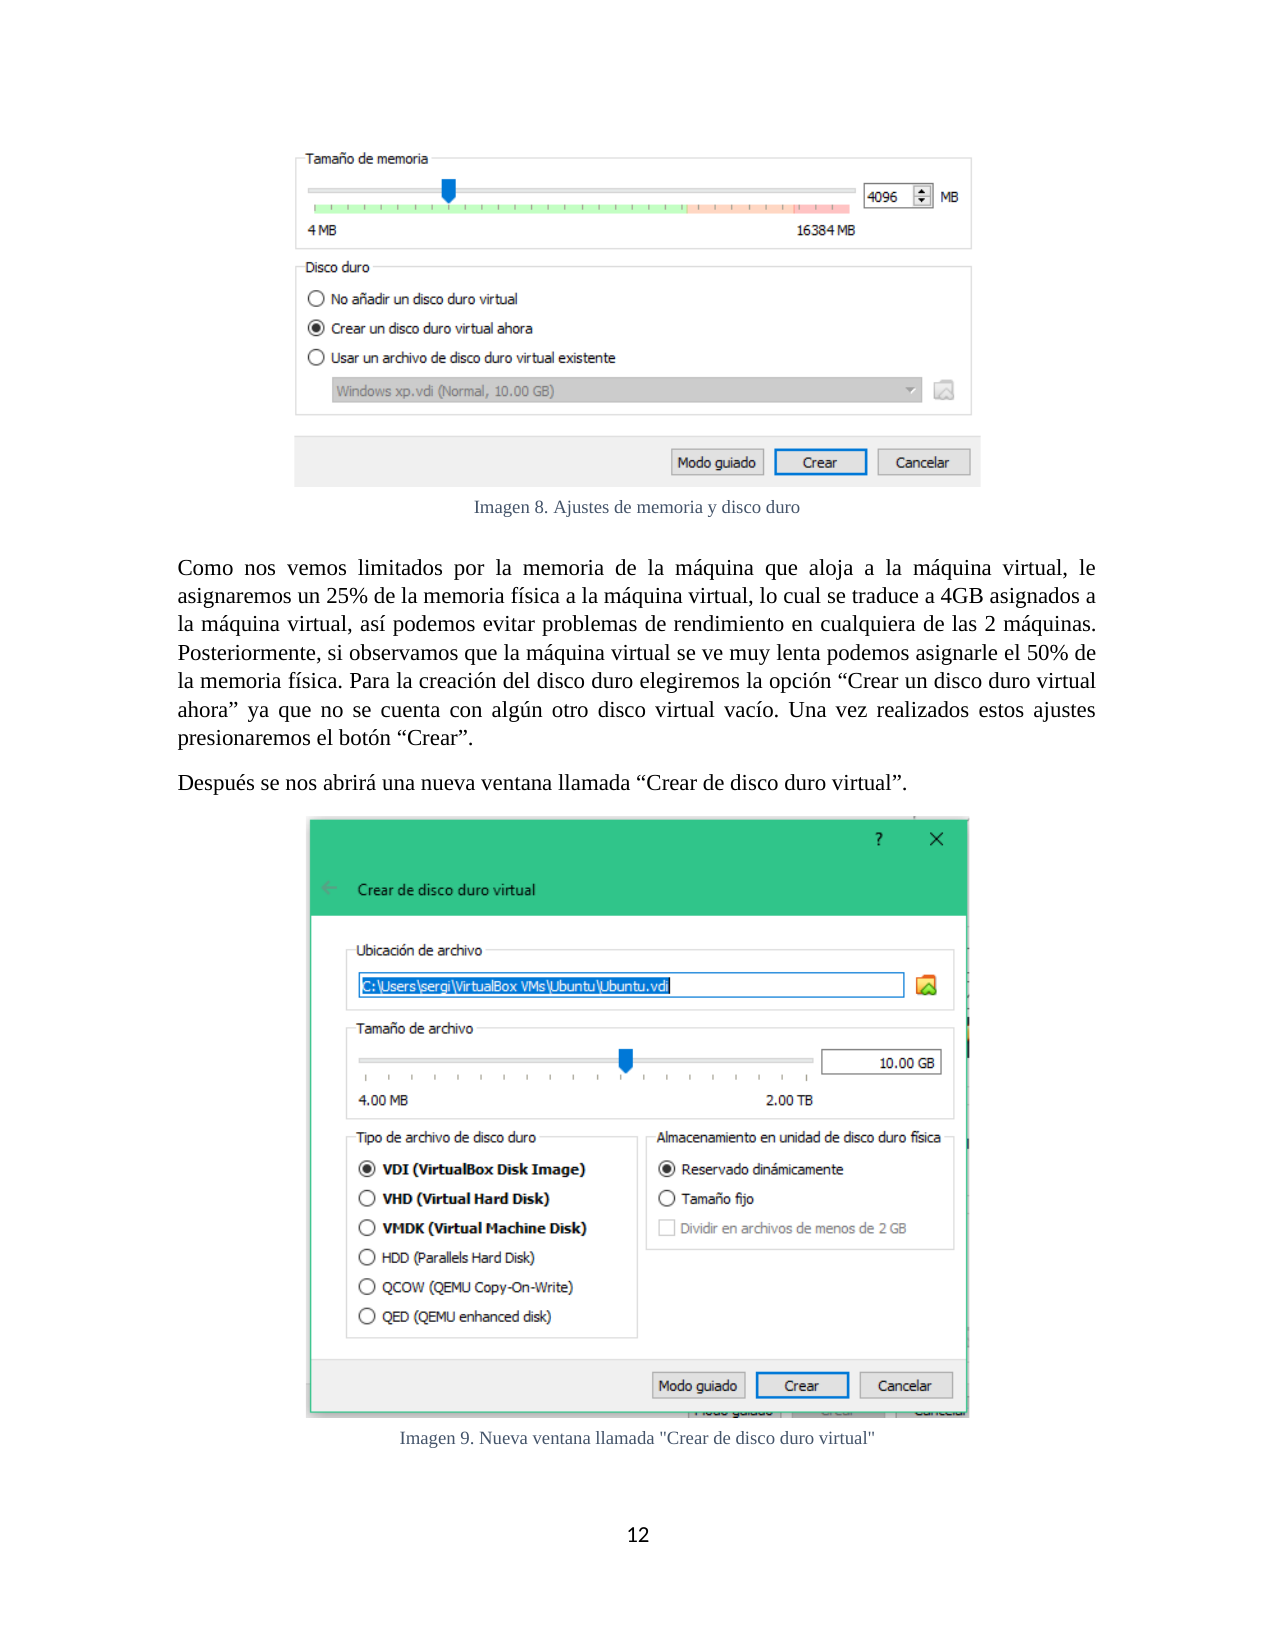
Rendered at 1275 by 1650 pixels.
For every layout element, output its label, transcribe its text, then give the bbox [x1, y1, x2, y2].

picture [305, 816, 970, 1418]
picture [294, 147, 981, 487]
text Como nos vemos limitados por la memoria de la máquina que aloja a la máquina virtual, le asignaremos un 25% de la memoria física a la máquina virtual, lo cual se traduce a 4GB asignados a la máquina virtual, así podemos evitar problemas de rendimiento en cualquiera de las 2 máquinas. Posteriormente, si observamos que la máquina virtual se ve muy lenta podemos asignarle el 50% de la memoria física. Para la creación del disco duro elegiremos la opción “Crear un disco duro virtual ahora” ya que no se cuenta con algún otro disco virtual vacío. Una vez realizados estos ajustes presionaremos el botón “Crear”. [177, 553, 1098, 751]
text Después se nos abrirá una nueva ventana llamada “Crear de disco duro virtual”. [177, 769, 1098, 796]
